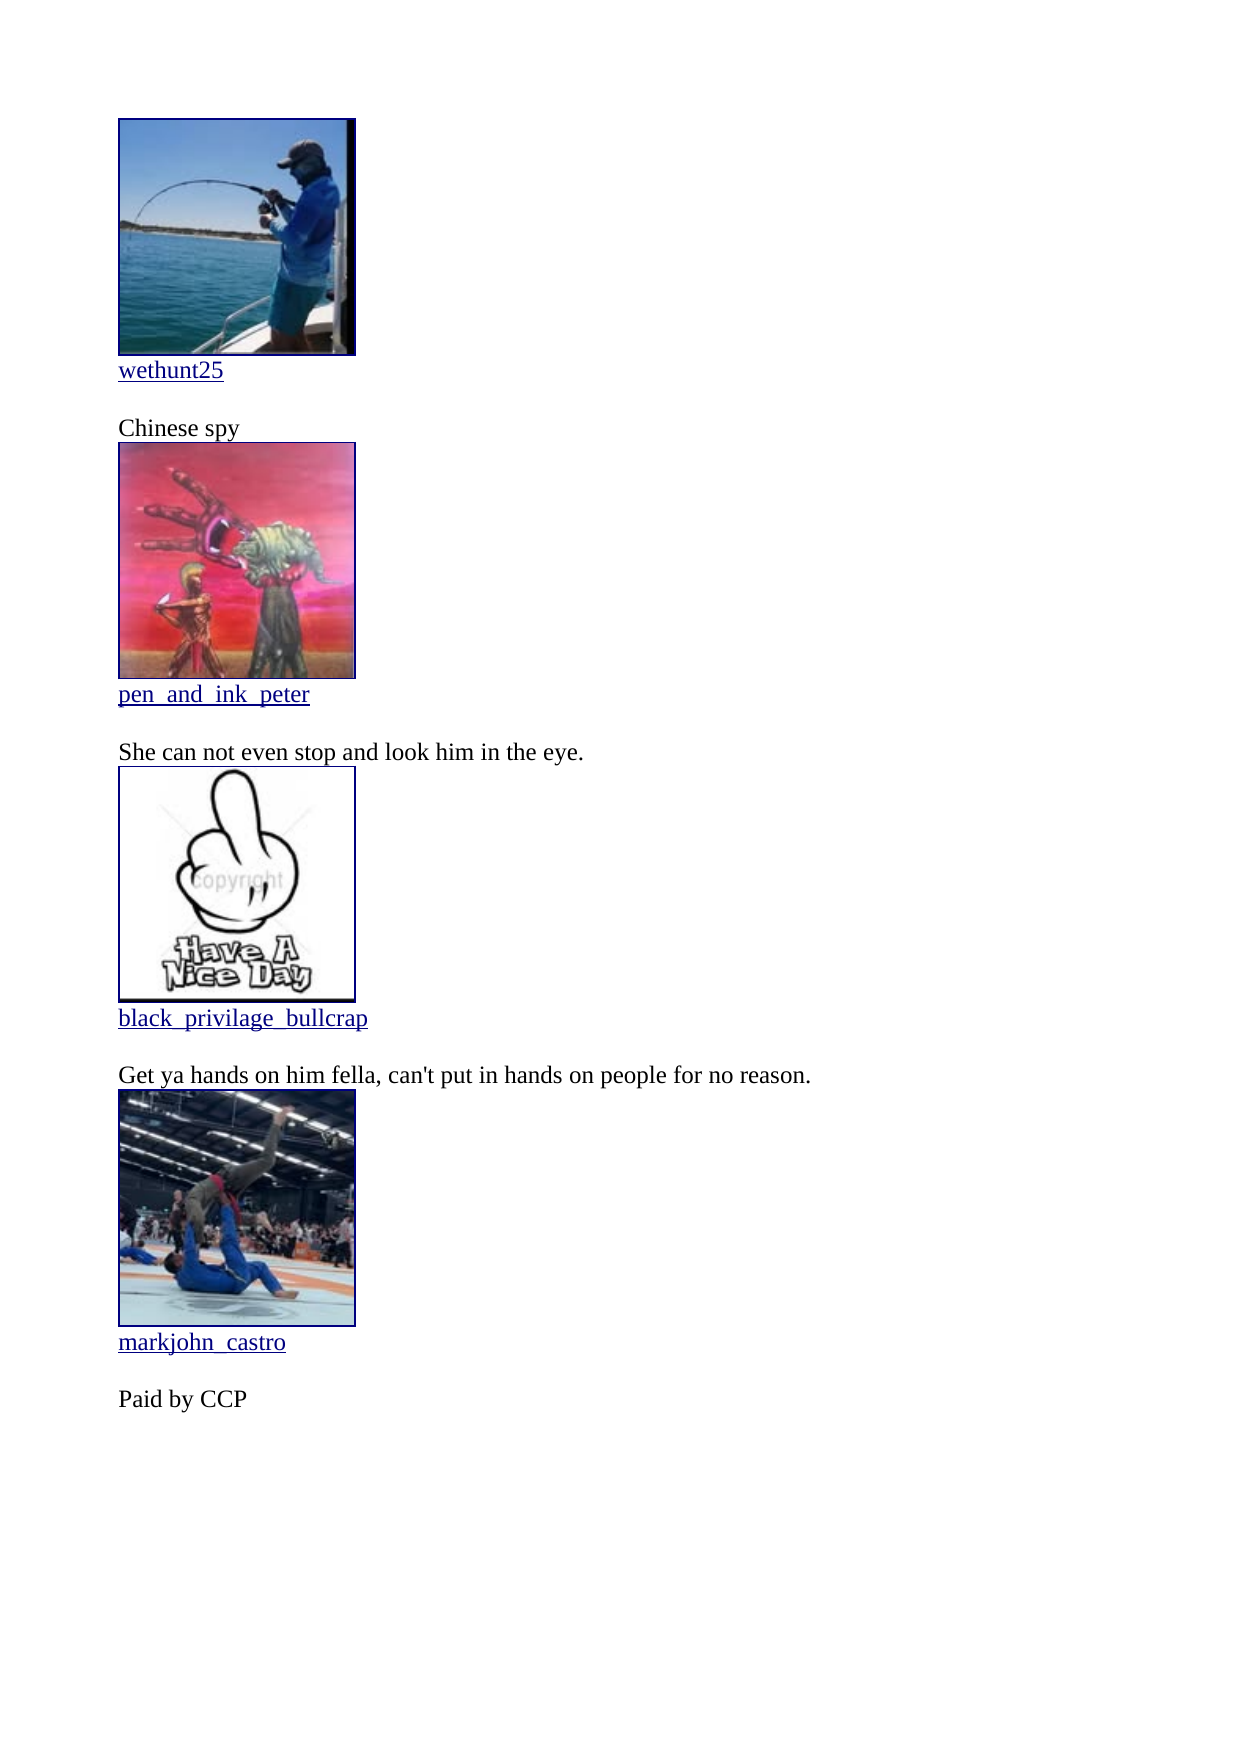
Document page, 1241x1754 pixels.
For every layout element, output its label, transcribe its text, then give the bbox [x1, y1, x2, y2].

text markjohn_castro [118, 1327, 1122, 1356]
text She can not even stop and look him in the eye. [118, 737, 1122, 766]
picture [120, 767, 354, 1002]
text Get ya hands on him fella, can't put in hands on people for no reason. [118, 1061, 1122, 1089]
text Chinese spy [118, 413, 1122, 442]
picture [120, 1091, 354, 1325]
picture [120, 443, 354, 678]
text wethunt25 [118, 356, 1122, 384]
picture [120, 120, 354, 354]
text pen_and_ink_peter [118, 679, 1122, 708]
text black_privilage_bullcrap [118, 1003, 1122, 1032]
text Paid by CCP [118, 1384, 1122, 1413]
